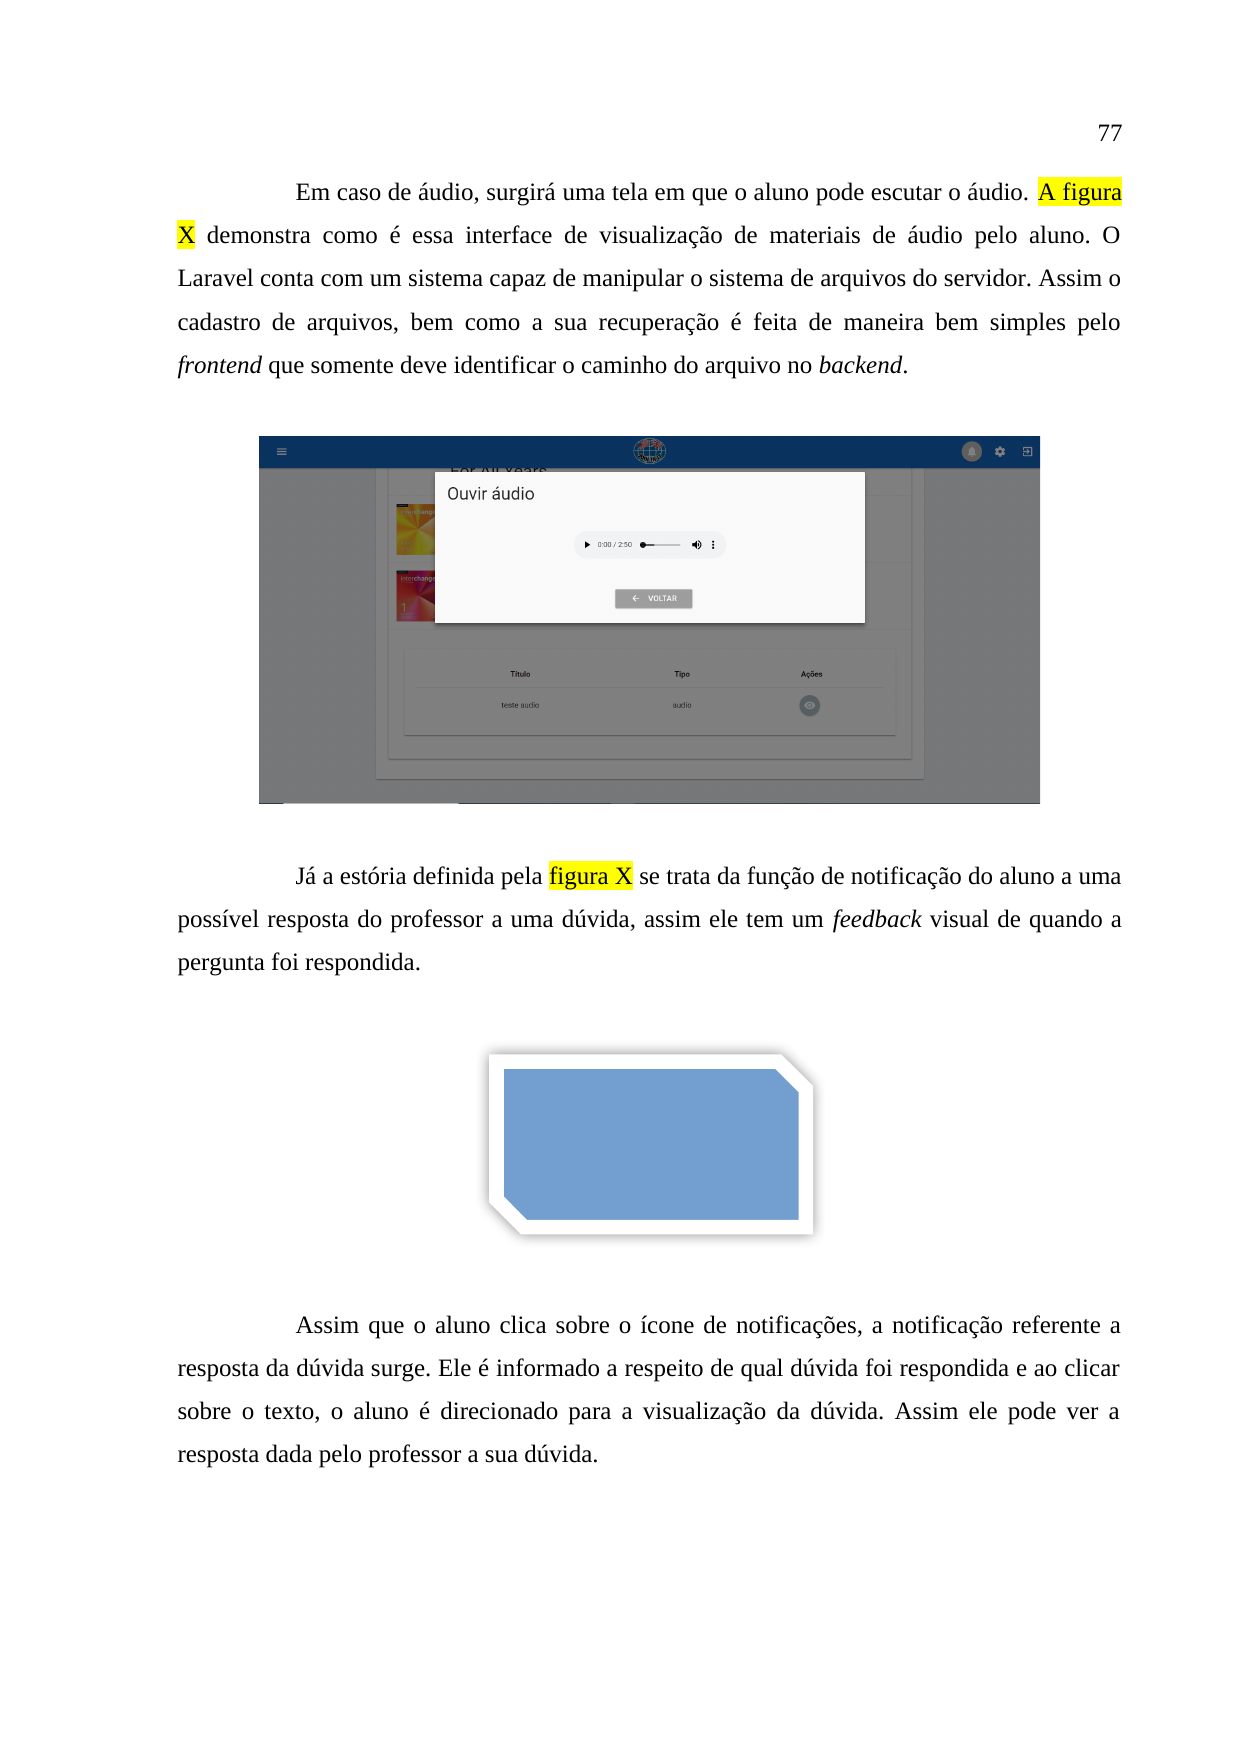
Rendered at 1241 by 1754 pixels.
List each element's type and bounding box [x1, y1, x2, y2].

picture [504, 1069, 798, 1219]
picture [259, 436, 1041, 804]
